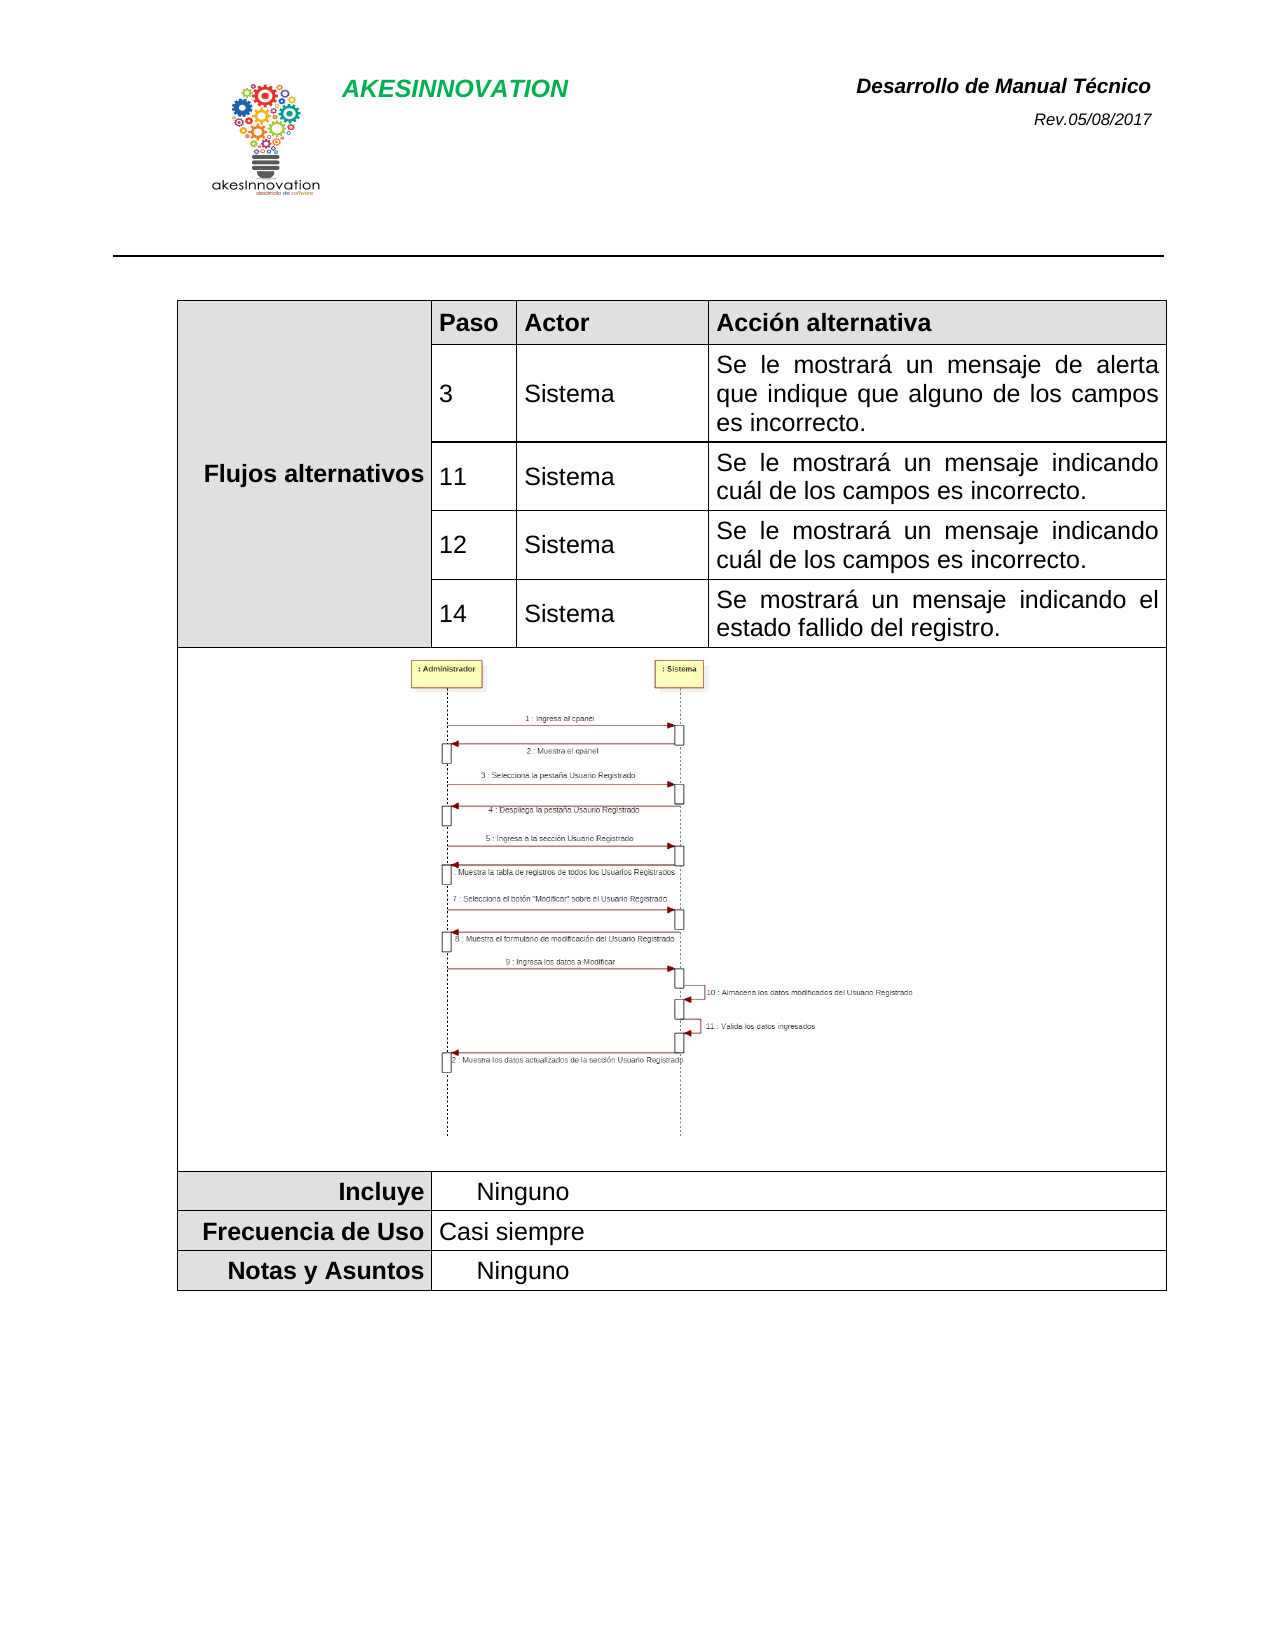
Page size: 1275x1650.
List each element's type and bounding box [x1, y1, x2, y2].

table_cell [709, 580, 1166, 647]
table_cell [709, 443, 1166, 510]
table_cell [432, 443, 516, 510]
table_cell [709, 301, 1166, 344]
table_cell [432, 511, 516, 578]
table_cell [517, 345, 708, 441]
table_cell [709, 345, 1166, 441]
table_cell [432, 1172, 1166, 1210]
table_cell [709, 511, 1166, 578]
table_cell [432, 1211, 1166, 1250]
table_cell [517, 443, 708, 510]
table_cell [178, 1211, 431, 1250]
picture [198, 73, 331, 227]
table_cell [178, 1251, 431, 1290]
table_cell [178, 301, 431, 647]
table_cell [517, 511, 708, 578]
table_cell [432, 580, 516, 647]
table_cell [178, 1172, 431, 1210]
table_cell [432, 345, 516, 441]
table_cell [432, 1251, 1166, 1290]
picture [404, 653, 939, 1166]
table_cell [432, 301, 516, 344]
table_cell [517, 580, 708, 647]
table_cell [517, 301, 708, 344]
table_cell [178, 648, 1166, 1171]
